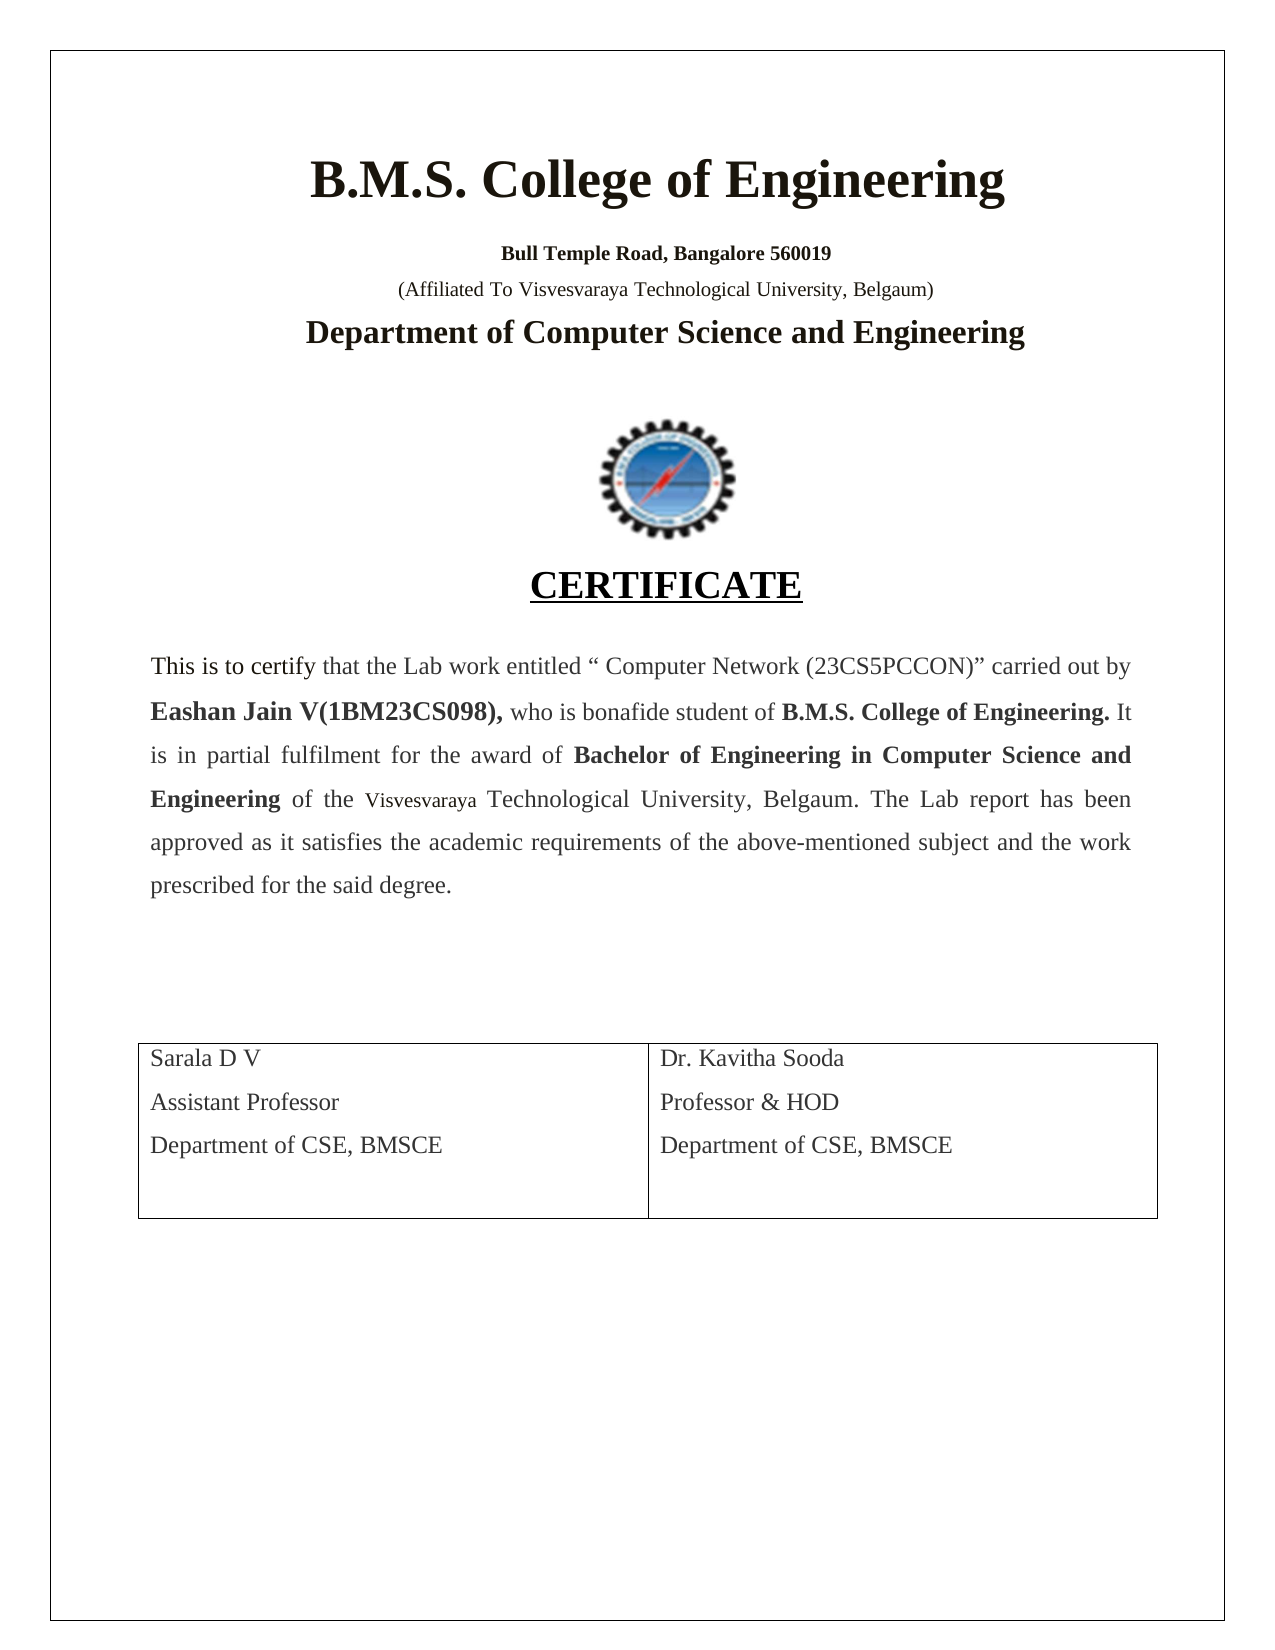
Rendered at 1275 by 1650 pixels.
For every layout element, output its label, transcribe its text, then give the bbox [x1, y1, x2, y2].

text This is to certify that the Lab work entitled “ Computer Network (23CS5PCCON)” carried out by Eashan Jain V(1BM23CS098), who is bonafide student of B.M.S. College of Engineering. It is in partial fulfilment for the award of Bachelor of Engineering in Computer Science and Engineering of the Visvesvaraya Technological University, Belgaum. The Lab report has been approved as it satisfies the academic requirements of the above-mentioned subject and the work prescribed for the said degree. [150, 651, 1132, 899]
text Department of Computer Science and Engineering [170, 313, 1161, 351]
text Bull Temple Road, Bangalore 560019 [170, 241, 1162, 265]
picture [596, 416, 737, 435]
title B.M.S. College of Engineering [310, 147, 1162, 210]
text CERTIFICATE [170, 435, 1162, 607]
text (Affiliated To Visvesvaraya Technological University, Belgaum) [170, 277, 1162, 301]
